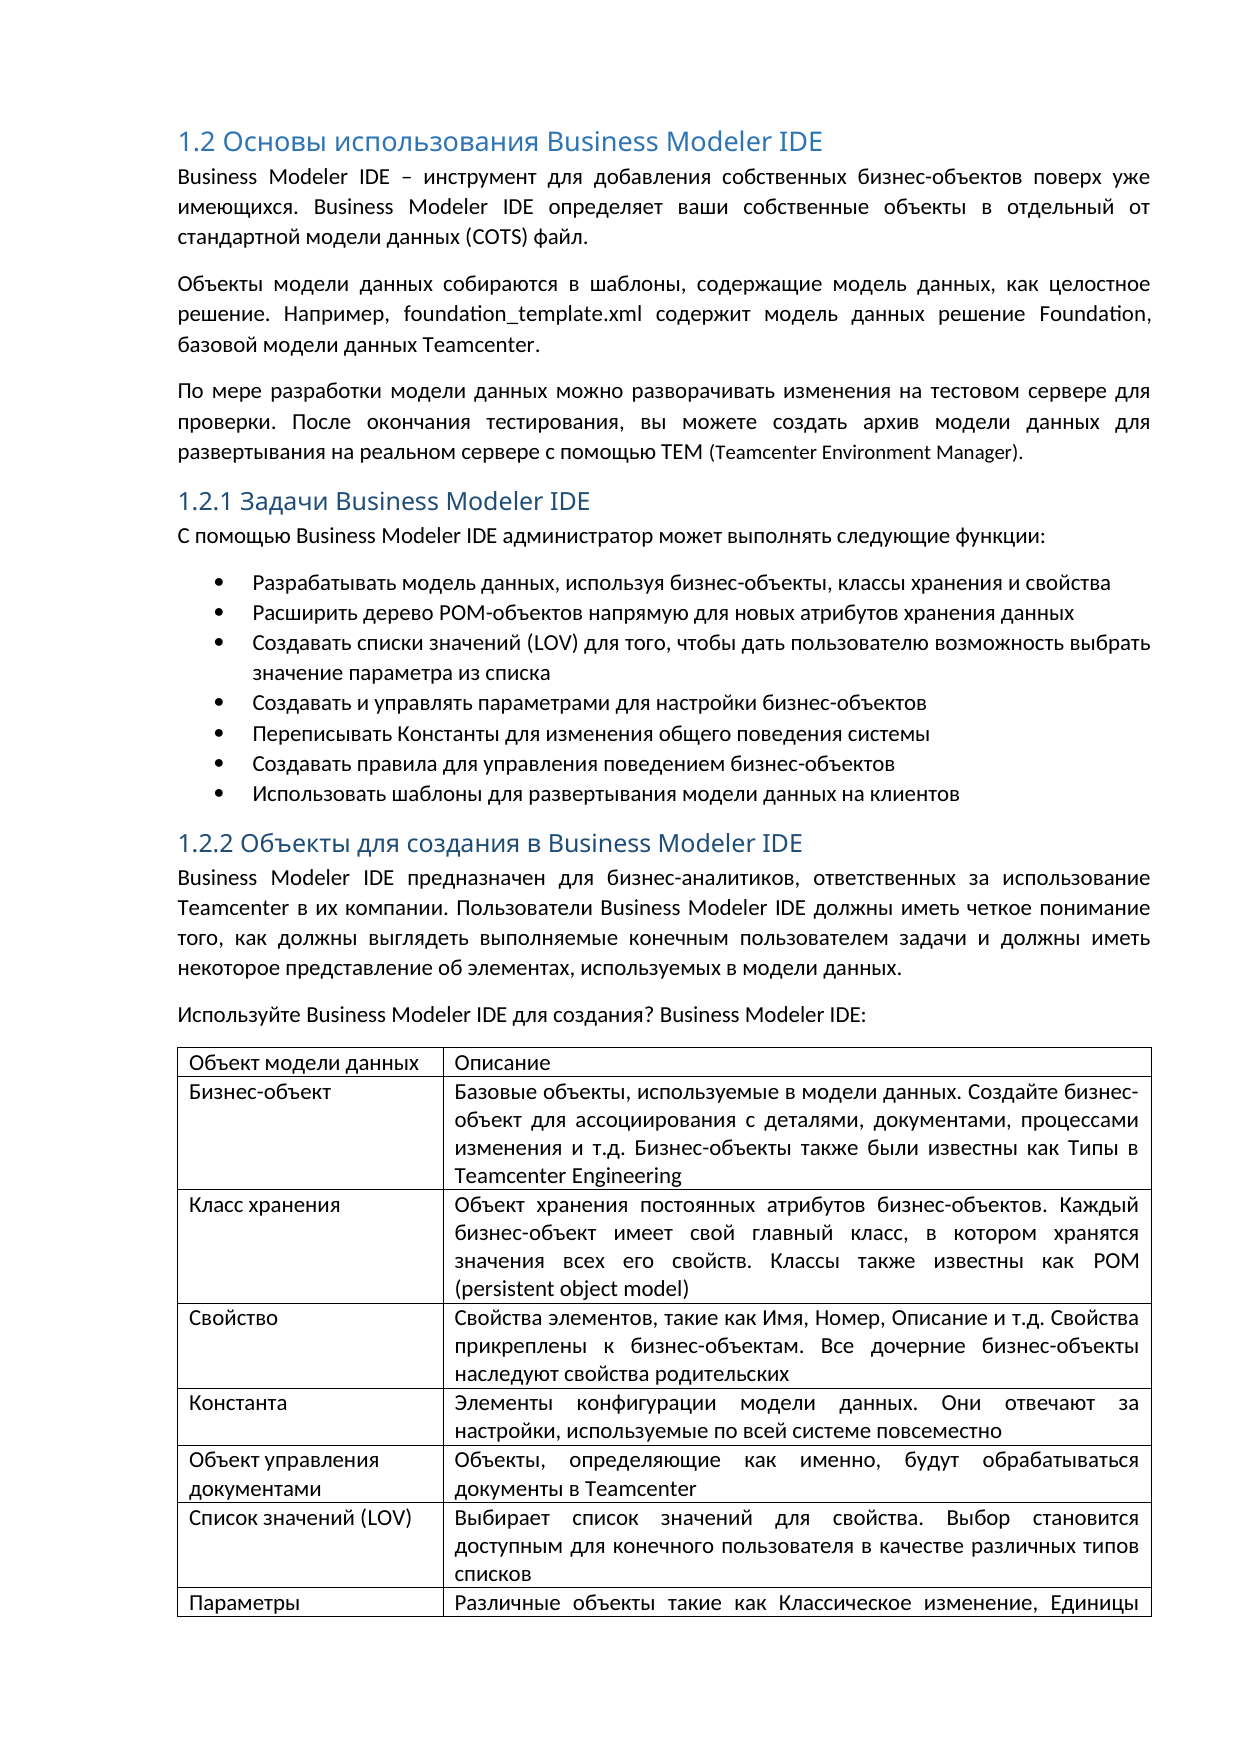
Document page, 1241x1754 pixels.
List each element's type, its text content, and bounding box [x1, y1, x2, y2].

subtitle 1.2 Основы использования Business Modeler IDE [177, 122, 1152, 159]
list Разрабатывать модель данных, используя бизнес-объекты, классы хранения и свойства [215, 568, 1152, 596]
subtitle 1.2.2 Объекты для создания в Business Modeler IDE [177, 826, 1152, 860]
table_cell Объект управления документами [178, 1446, 443, 1502]
text С помощью Business Modeler IDE администратор может выполнять следующие функции: [177, 521, 1152, 549]
table_cell Параметры [178, 1588, 443, 1616]
table_cell Объекты, определяющие как именно, будут обрабатываться документы в Teamcenter [444, 1446, 1151, 1502]
list Переписывать Константы для изменения общего поведения системы [215, 719, 1152, 747]
table_cell Список значений (LOV) [178, 1503, 443, 1587]
table_cell Базовые объекты, используемые в модели данных. Создайте бизнес-объект для ассоциирования с деталями, документами, процессами изменения и т.д. Бизнес-объекты также были известны как Типы в Teamcenter Engineering [444, 1077, 1151, 1189]
table_cell Свойства элементов, такие как Имя, Номер, Описание и т.д. Свойства прикреплены к бизнес-объектам. Все дочерние бизнес-объекты наследуют свойства родительских [444, 1304, 1151, 1387]
text Объекты модели данных собираются в шаблоны, содержащие модель данных, как целостное решение. Например, foundation_template.xml содержит модель данных решение Foundation, базовой модели данных Teamcenter. [177, 269, 1152, 358]
table_cell Константа [178, 1389, 443, 1444]
list Расширить дерево POM-объектов напрямую для новых атрибутов хранения данных [215, 598, 1152, 626]
table_cell Свойство [178, 1304, 443, 1387]
text По мере разработки модели данных можно разворачивать изменения на тестовом сервере для проверки. После окончания тестирования, вы можете создать архив модели данных для развертывания на реальном сервере с помощью ТЕМ (Teamcenter Environment Manager). [177, 377, 1152, 465]
list Создавать правила для управления поведением бизнес-объектов [215, 749, 1152, 777]
table_cell Элементы конфигурации модели данных. Они отвечают за настройки, используемые по всей системе повсеместно [444, 1389, 1151, 1444]
list Создавать и управлять параметрами для настройки бизнес-объектов [215, 688, 1152, 716]
text Business Modeler IDE предназначен для бизнес-аналитиков, ответственных за использование Teamcenter в их компании. Пользователи Business Modeler IDE должны иметь четкое понимание того, как должны выглядеть выполняемые конечным пользователем задачи и должны иметь некоторое представление об элементах, используемых в модели данных. [177, 863, 1152, 981]
table_cell Объект хранения постоянных атрибутов бизнес-объектов. Каждый бизнес-объект имеет свой главный класс, в котором хранятся значения всех его свойств. Классы также известны как POM (persistent object model) [444, 1190, 1151, 1302]
text Business Modeler IDE – инструмент для добавления собственных бизнес-объектов поверх уже имеющихся. Business Modeler IDE определяет ваши собственные объекты в отдельный от стандартной модели данных (COTS) файл. [177, 162, 1152, 251]
text Используйте Business Modeler IDE для создания? Business Modeler IDE: [177, 1000, 1152, 1028]
table_header Описание [444, 1048, 1151, 1076]
table_cell Выбирает список значений для свойства. Выбор становится доступным для конечного пользователя в качестве различных типов списков [444, 1503, 1151, 1587]
subtitle 1.2.1 Задачи Business Modeler IDE [177, 484, 1152, 518]
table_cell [444, 1588, 1151, 1616]
list Создавать списки значений (LOV) для того, чтобы дать пользователю возможность выбрать значение параметра из списка [215, 628, 1152, 686]
table_cell Бизнес-объект [178, 1077, 443, 1189]
table_header Объект модели данных [178, 1048, 443, 1076]
table_cell Класс хранения [178, 1190, 443, 1302]
list Использовать шаблоны для развертывания модели данных на клиентов [215, 779, 1152, 807]
